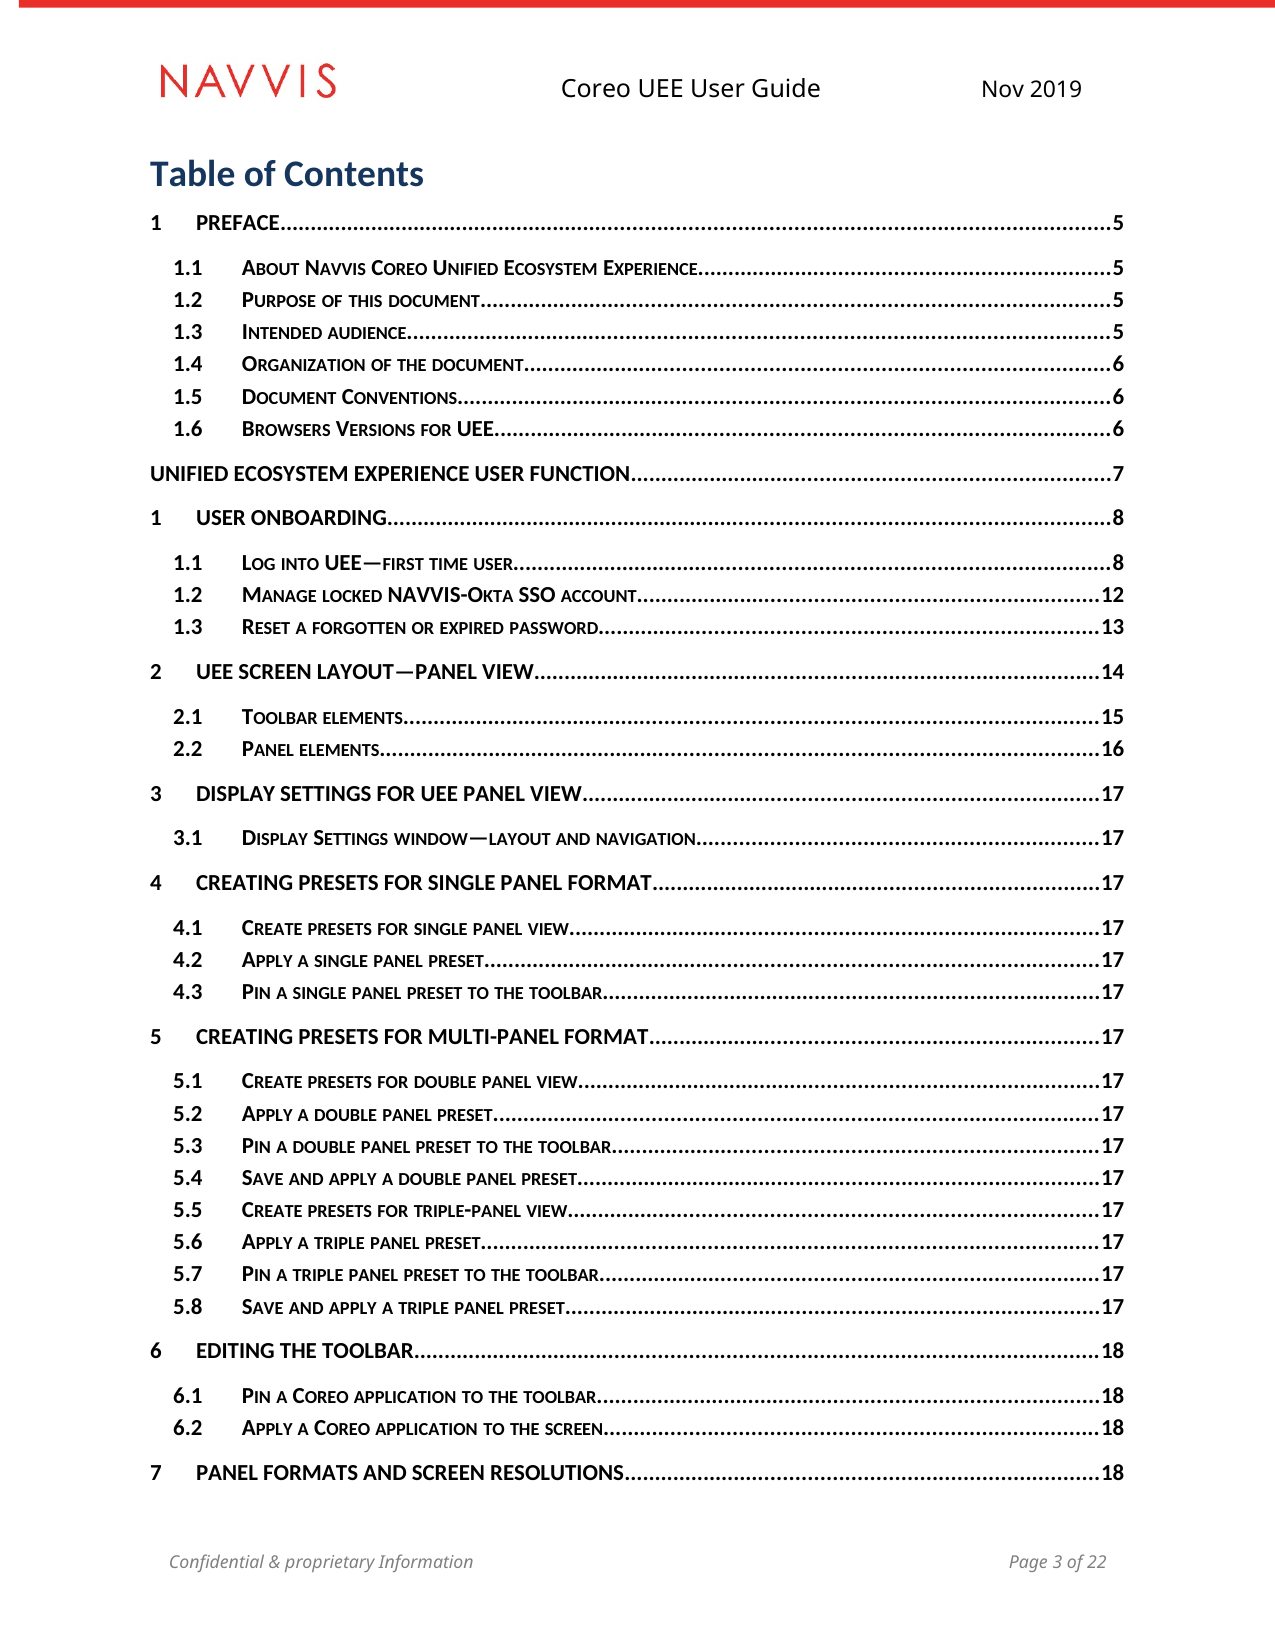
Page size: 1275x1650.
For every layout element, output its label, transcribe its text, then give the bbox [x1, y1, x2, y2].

text 1 Preface 5 [150, 208, 1125, 236]
text 5 Creating presets for multi-panel format 17 [150, 1022, 1125, 1050]
subtitle Table of Contents [150, 150, 1125, 196]
text 1.3 Intended audience 5 [173, 317, 1125, 345]
text 1.2 Manage locked NAVVIS-Okta SSO account 12 [173, 580, 1125, 608]
text 4 Creating presets for single panel format 17 [150, 868, 1125, 896]
text 1.1 Log into UEE—first time user 8 [173, 548, 1125, 576]
text 2 UEE screen layout—panel view 14 [150, 657, 1125, 685]
text 4.1 Create presets for single panel view 17 [173, 913, 1125, 941]
picture [150, 57, 346, 105]
text 5.8 Save and apply a triple panel preset 17 [173, 1292, 1125, 1320]
text 1.1 About Navvis Coreo Unified Ecosystem Experience 5 [173, 253, 1125, 281]
text 5.4 Save and apply a double panel preset 17 [173, 1163, 1125, 1191]
text 5.3 Pin a double panel preset to the toolbar 17 [173, 1131, 1125, 1159]
text 5.1 Create presets for double panel view 17 [173, 1066, 1125, 1094]
text 4.3 Pin a single panel preset to the toolbar 17 [173, 977, 1125, 1005]
text 1.5 Document Conventions 6 [173, 382, 1125, 410]
text 1.4 Organization of the document 6 [173, 349, 1125, 378]
text 6.1 Pin a Coreo application to the toolbar 18 [173, 1381, 1125, 1409]
text 6.2 Apply a Coreo application to the screen 18 [173, 1413, 1125, 1441]
text 5.5 Create presets for triple-panel view 17 [173, 1195, 1125, 1223]
text 4.2 Apply a single panel preset 17 [173, 945, 1125, 973]
text 1.2 Purpose of this document 5 [173, 285, 1125, 313]
text 5.6 Apply a triple panel preset 17 [173, 1227, 1125, 1255]
text 1.3 Reset a forgotten or expired password 13 [173, 612, 1125, 640]
text 3 Display settings for UEE panel view 17 [150, 779, 1125, 807]
text 7 Panel formats and screen resolutions 18 [150, 1458, 1125, 1486]
text 2.1 Toolbar elements 15 [173, 702, 1125, 730]
text 1 User onboarding 8 [150, 503, 1125, 531]
text 5.7 Pin a triple panel preset to the toolbar 17 [173, 1259, 1125, 1288]
text 2.2 Panel elements 16 [173, 734, 1125, 762]
text Unified Ecosystem Experience User Function 7 [150, 459, 1125, 487]
text 1.6 Browsers Versions for UEE 6 [173, 414, 1125, 442]
text 5.2 Apply a double panel preset 17 [173, 1099, 1125, 1127]
text 6 Editing the toolbar 18 [150, 1336, 1125, 1364]
text 3.1 Display Settings window—layout and navigation 17 [173, 823, 1125, 851]
